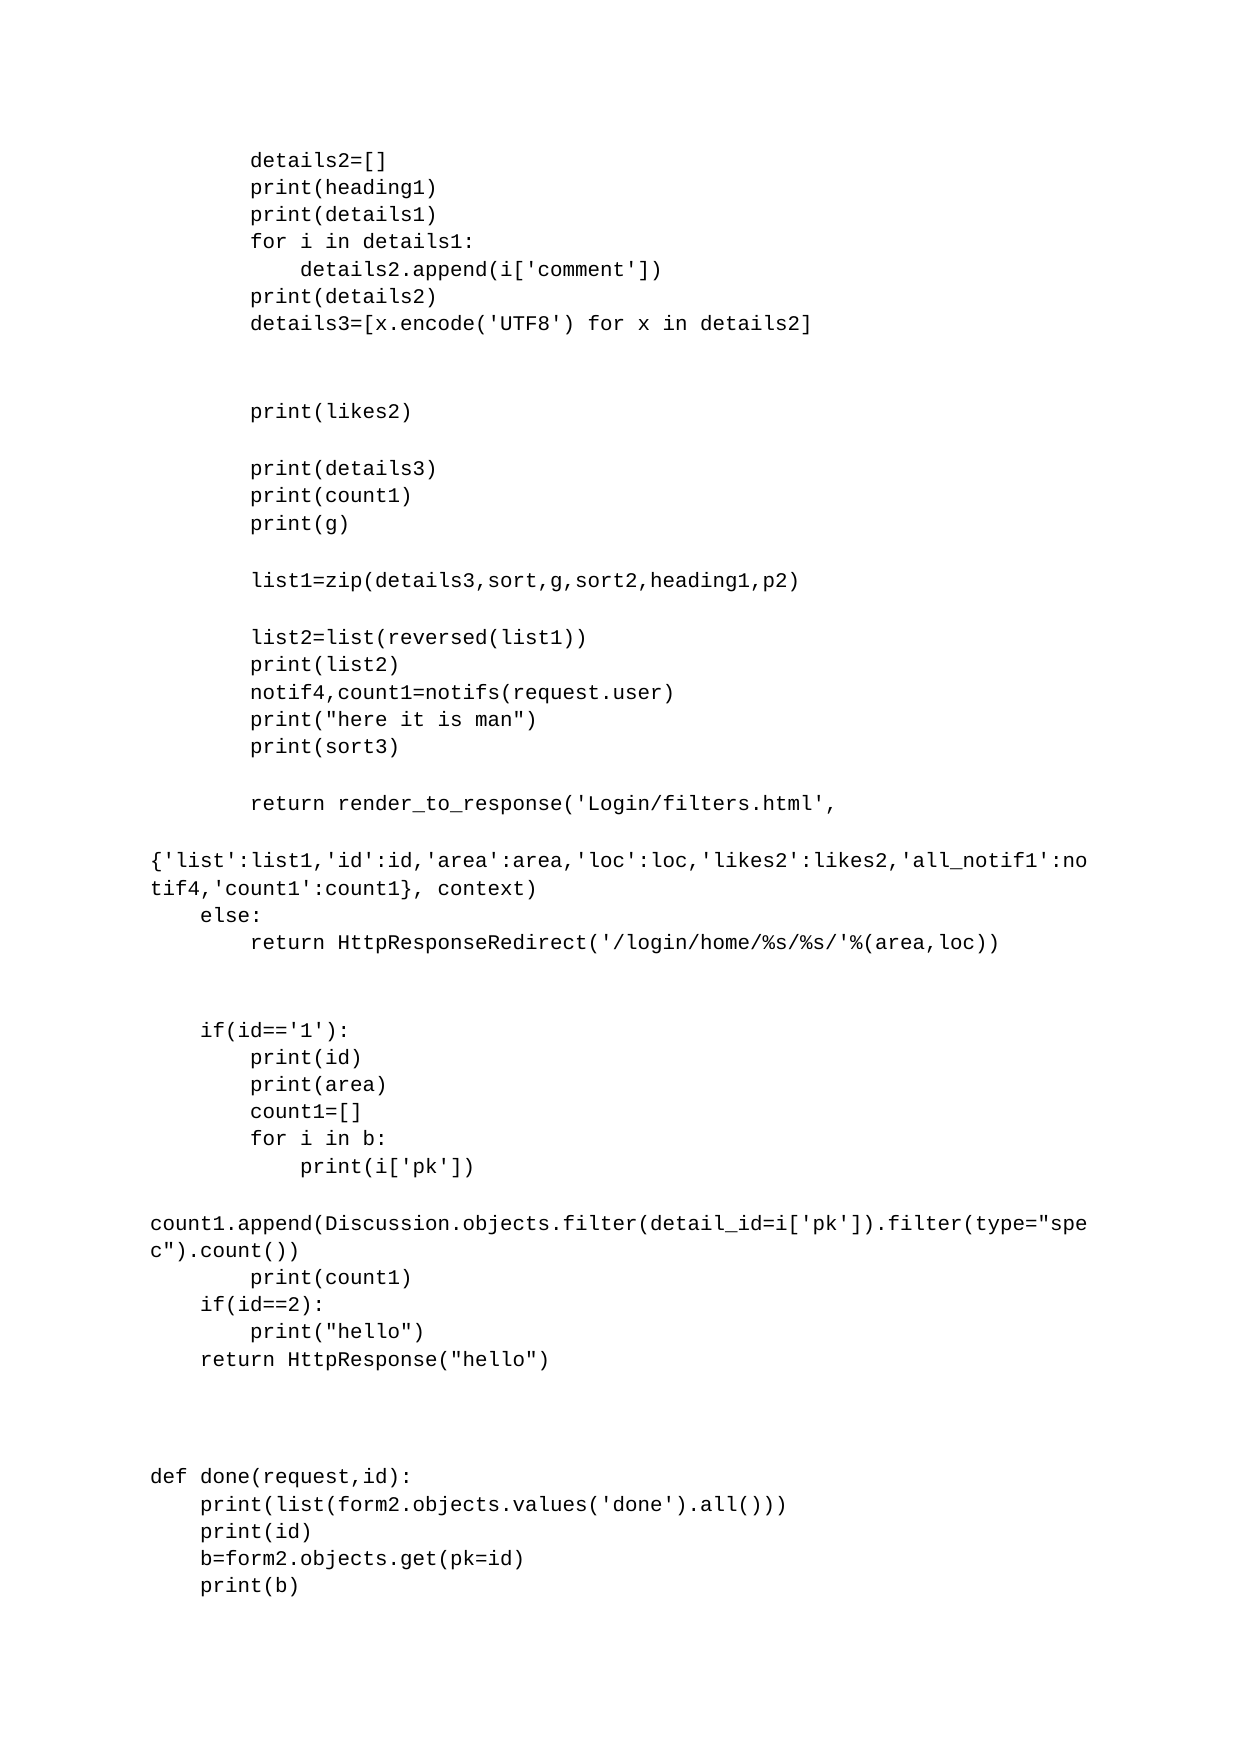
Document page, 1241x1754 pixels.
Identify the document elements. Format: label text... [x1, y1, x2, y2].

text print(details1) [150, 204, 1090, 228]
text if(id=='1'): [150, 1020, 1090, 1043]
text details2.append(i['comment']) [150, 259, 1090, 282]
text else: [150, 905, 1090, 928]
text print(list2) [150, 654, 1090, 678]
text list1=zip(details3,sort,g,sort2,heading1,p2) [150, 570, 1090, 593]
text print(likes2) [150, 401, 1090, 424]
text return render_to_response('Login/filters.html', [150, 793, 1090, 817]
text print(details2) [150, 286, 1090, 309]
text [150, 1494, 1090, 1517]
text for i in b: [150, 1128, 1090, 1152]
text {'list':list1,'id':id,'area':area,'loc':loc,'likes2':likes2,'all_notif1':notif4,'count1':count1}, context) [150, 821, 1090, 901]
text print(i['pk']) [150, 1156, 1090, 1179]
text if(id==2): [150, 1294, 1090, 1318]
text print(area) [150, 1074, 1090, 1098]
text list2=list(reversed(list1)) [150, 627, 1090, 651]
text print(count1) [150, 485, 1090, 509]
text count1=[] [150, 1101, 1090, 1125]
text for i in details1: [150, 232, 1090, 255]
text return HttpResponse("hello") [150, 1349, 1090, 1372]
text return HttpResponseRedirect('/login/home/%s/%s/'%(area,loc)) [150, 932, 1090, 956]
text details3=[x.encode('UTF8') for x in details2] [150, 313, 1090, 337]
text print(details3) [150, 458, 1090, 482]
text details2=[] [150, 150, 1090, 174]
text print(id) [150, 1047, 1090, 1071]
text notif4,count1=notifs(request.user) [150, 682, 1090, 705]
text print(sort3) [150, 736, 1090, 760]
text print(b) [150, 1575, 1090, 1599]
text b=form2.objects.get(pk=id) [150, 1548, 1090, 1572]
text print(count1) [150, 1267, 1090, 1291]
text print("hello") [150, 1321, 1090, 1345]
text count1.append(Discussion.objects.filter(detail_id=i['pk']).filter(type="spec").count()) [150, 1183, 1090, 1263]
text def done(request,id): [150, 1466, 1090, 1490]
text print(g) [150, 512, 1090, 536]
text print(id) [150, 1521, 1090, 1544]
text print(heading1) [150, 177, 1090, 201]
text print("here it is man") [150, 709, 1090, 732]
